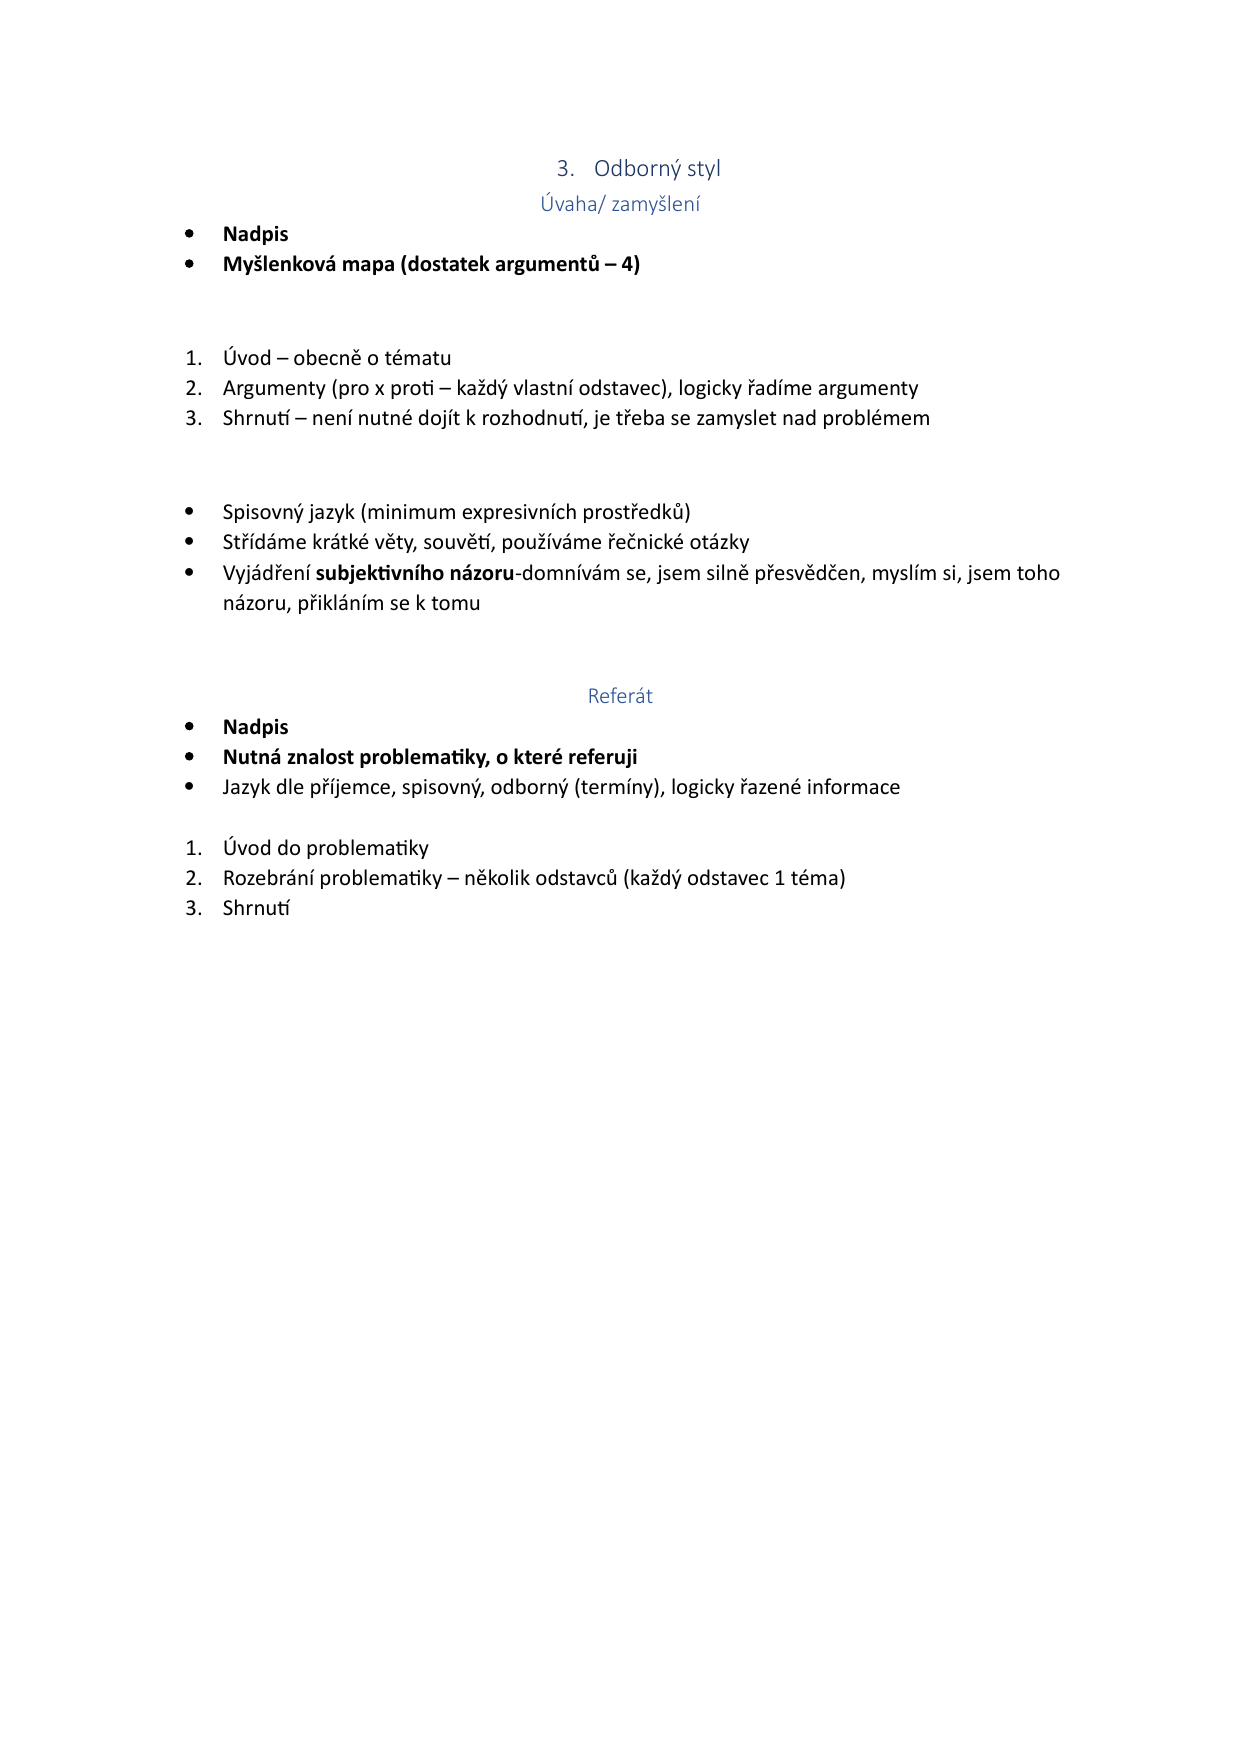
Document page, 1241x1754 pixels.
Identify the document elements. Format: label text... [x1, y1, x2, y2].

list Myšlenková mapa (dostatek argumentů – 4) [185, 249, 1093, 277]
list Nadpis [185, 712, 1093, 740]
list Shrnutí [185, 893, 1093, 921]
list Spisovný jazyk (minimum expresivních prostředků) [185, 497, 1093, 525]
list Jazyk dle příjemce, spisovný, odborný (termíny), logicky řazené informace [185, 772, 1093, 800]
subtitle Referát [148, 682, 1093, 709]
list Nadpis [185, 219, 1093, 247]
list Rozebrání problematiky – několik odstavců (každý odstavec 1 téma) [185, 863, 1093, 891]
list Vyjádření subjektivního názoru-domnívám se, jsem silně přesvědčen, myslím si, jsem toho názoru, přikláním se k tomu [185, 558, 1093, 616]
list Střídáme krátké věty, souvětí, používáme řečnické otázky [185, 527, 1093, 555]
subtitle Úvaha/ zamyšlení [148, 189, 1093, 217]
list Úvod – obecně o tématu [185, 343, 1093, 371]
list Argumenty (pro x proti – každý vlastní odstavec), logicky řadíme argumenty [185, 373, 1093, 401]
list Shrnutí – není nutné dojít k rozhodnutí, je třeba se zamyslet nad problémem [185, 403, 1093, 431]
list Úvod do problematiky [185, 833, 1093, 861]
list Nutná znalost problematiky, o které referuji [185, 742, 1093, 770]
subtitle Odborný styl [185, 152, 1093, 182]
